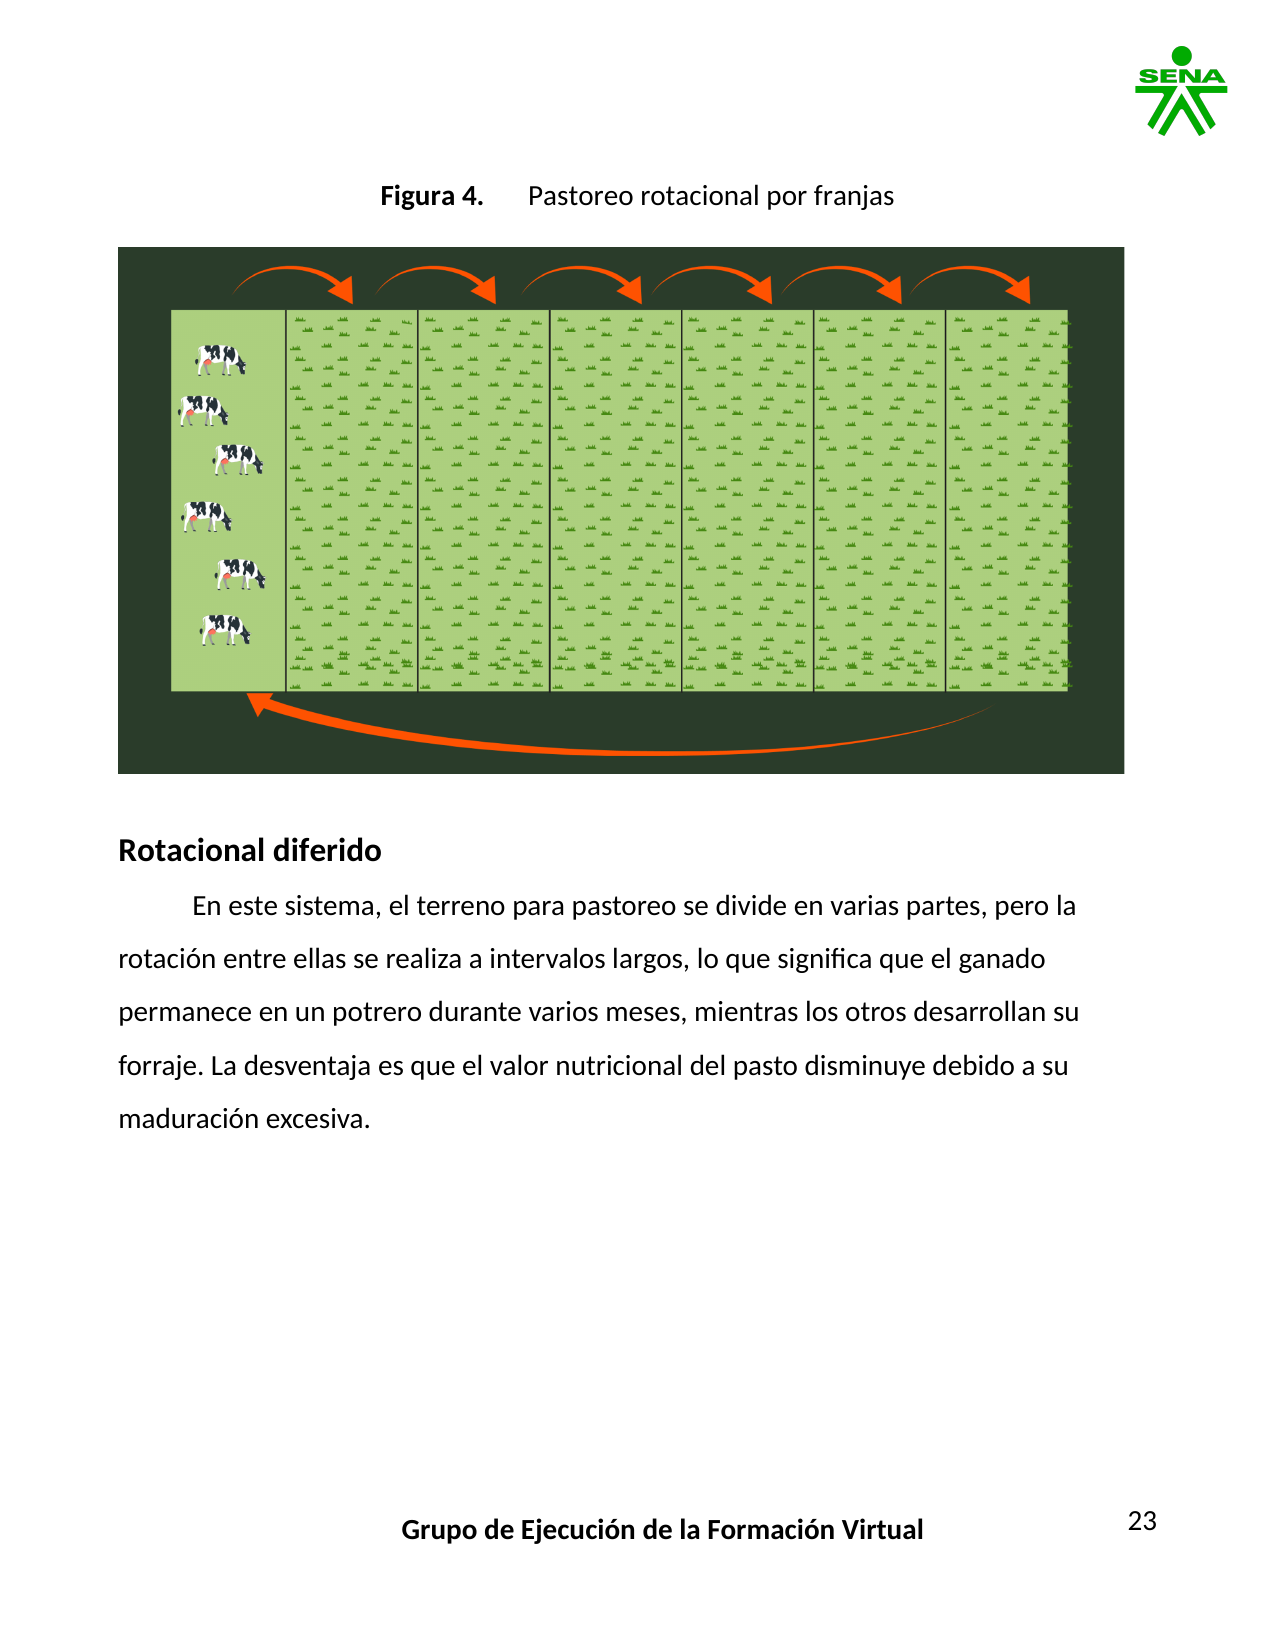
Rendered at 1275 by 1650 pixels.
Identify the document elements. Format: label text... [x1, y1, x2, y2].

picture [1135, 46, 1228, 136]
text Pastoreo rotacional por franjas [118, 177, 1157, 213]
picture [118, 247, 1125, 774]
text En este sistema, el terreno para pastoreo se divide en varias partes, pero la rotación entre ellas se realiza a intervalos largos, lo que significa que el ganado permanece en un potrero durante varios meses, mientras los otros desarrollan su forraje. La desventaja es que el valor nutricional del pasto disminuye debido a su maduración excesiva. [118, 887, 1157, 1136]
subtitle Rotacional diferido [118, 829, 1157, 870]
